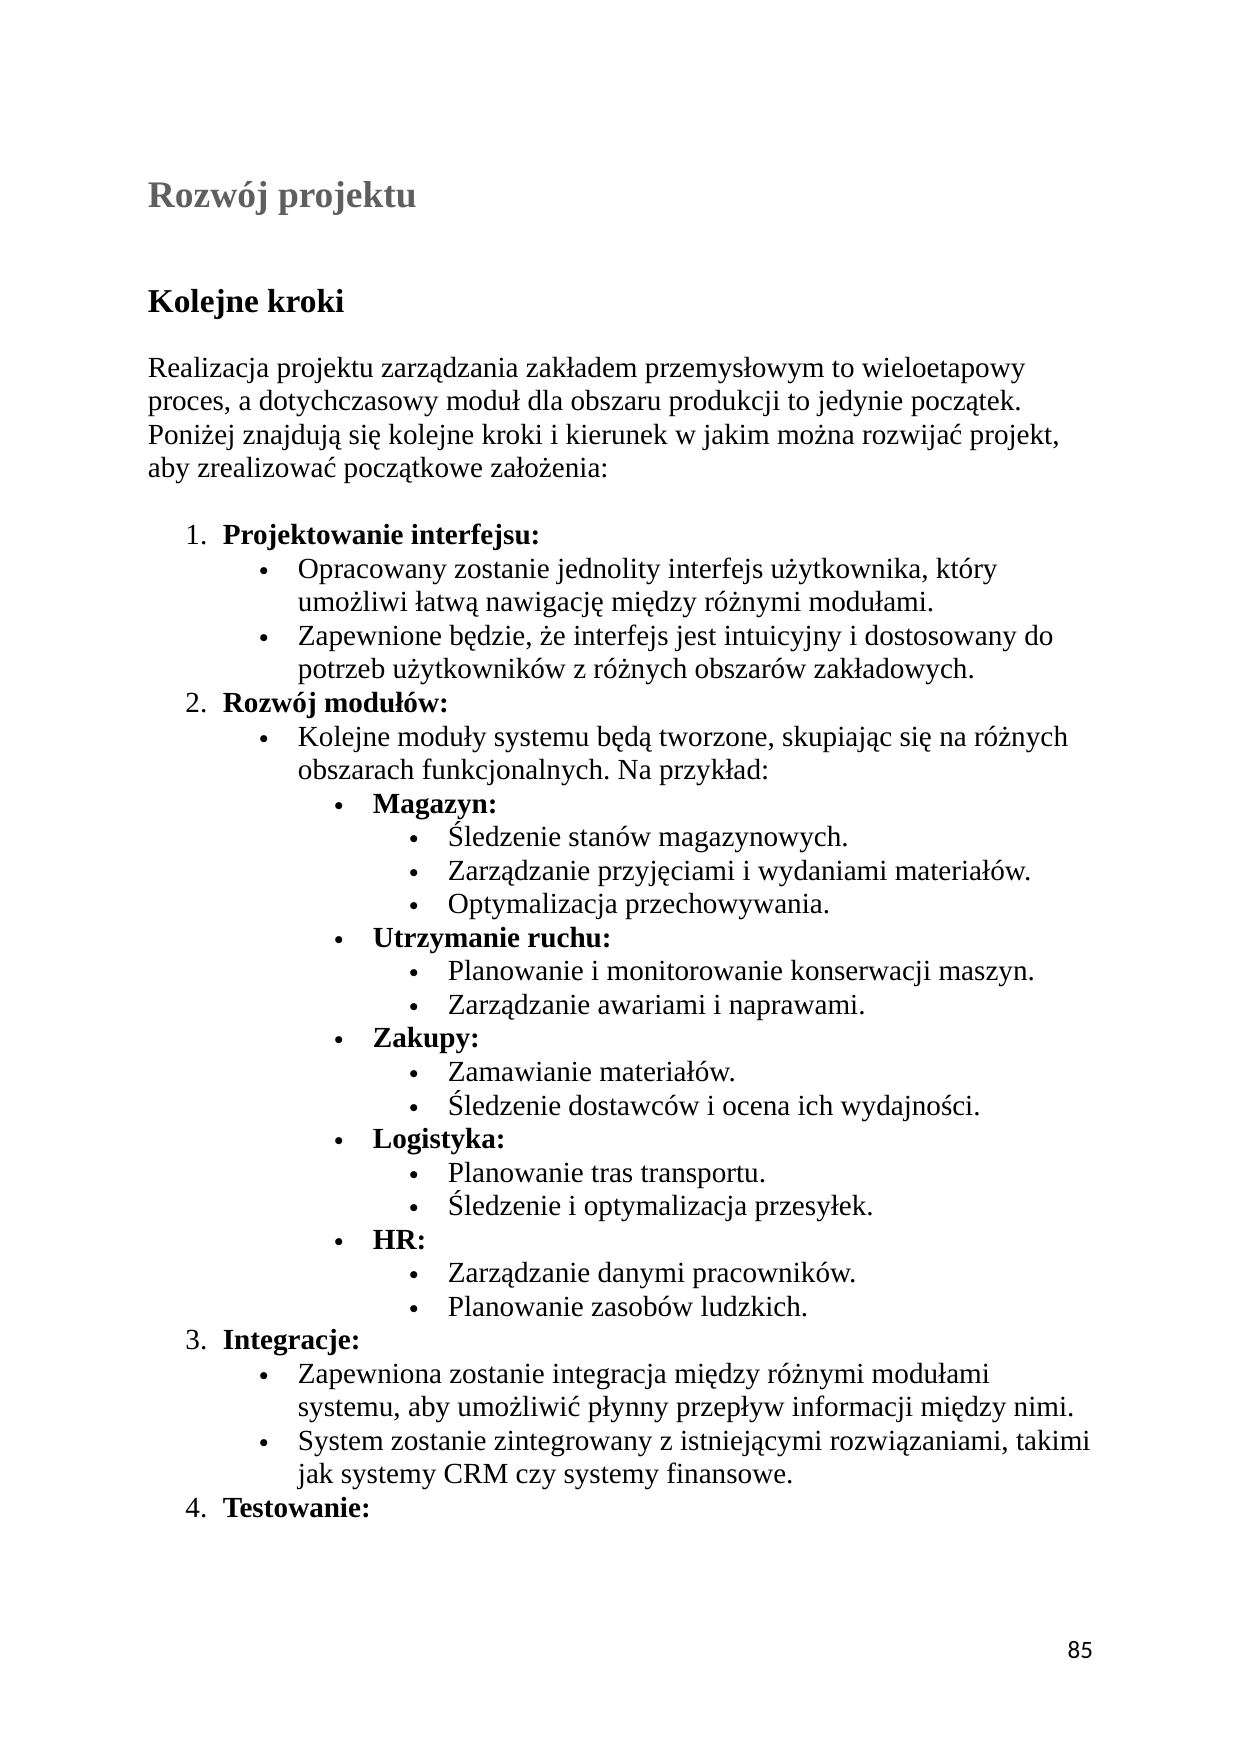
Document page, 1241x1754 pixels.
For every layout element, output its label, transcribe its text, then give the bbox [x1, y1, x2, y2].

text Realizacja projektu zarządzania zakładem przemysłowym to wieloetapowy proces, a dotychczasowy moduł dla obszaru produkcji to jedynie początek. Poniżej znajdują się kolejne kroki i kierunek w jakim można rozwijać projekt, aby zrealizować początkowe założenia: [148, 350, 1093, 484]
list Planowanie i monitorowanie konserwacji maszyn. [410, 953, 1093, 987]
subtitle Rozwój projektu [148, 173, 1093, 216]
list Projektowanie interfejsu: [185, 517, 1093, 551]
list Planowanie zasobów ludzkich. [410, 1289, 1093, 1322]
list Logistyka: [335, 1121, 1093, 1155]
list HR: [335, 1222, 1093, 1255]
list Integracje: [185, 1322, 1093, 1356]
list Zarządzanie danymi pracowników. [410, 1255, 1093, 1289]
list Zamawianie materiałów. [410, 1054, 1093, 1088]
list Optymalizacja przechowywania. [410, 886, 1093, 920]
list Zarządzanie awariami i naprawami. [410, 987, 1093, 1021]
list Magazyn: [335, 786, 1093, 819]
subtitle Kolejne kroki [148, 281, 1093, 319]
list Utrzymanie ruchu: [335, 920, 1093, 953]
list Testowanie: [185, 1490, 1093, 1524]
list Zapewnione będzie, że interfejs jest intuicyjny i dostosowany do potrzeb użytkowników z różnych obszarów zakładowych. [260, 618, 1093, 685]
list Zarządzanie przyjęciami i wydaniami materiałów. [410, 853, 1093, 886]
list System zostanie zintegrowany z istniejącymi rozwiązaniami, takimi jak systemy CRM czy systemy finansowe. [260, 1423, 1093, 1490]
list Rozwój modułów: [185, 685, 1093, 719]
list Kolejne moduły systemu będą tworzone, skupiając się na różnych obszarach funkcjonalnych. Na przykład: [260, 719, 1093, 786]
list Zakupy: [335, 1021, 1093, 1054]
list Śledzenie dostawców i ocena ich wydajności. [410, 1088, 1093, 1121]
list Planowanie tras transportu. [410, 1155, 1093, 1188]
list Śledzenie i optymalizacja przesyłek. [410, 1188, 1093, 1222]
list Zapewniona zostanie integracja między różnymi modułami systemu, aby umożliwić płynny przepływ informacji między nimi. [260, 1356, 1093, 1423]
list Opracowany zostanie jednolity interfejs użytkownika, który umożliwi łatwą nawigację między różnymi modułami. [260, 551, 1093, 618]
list Śledzenie stanów magazynowych. [410, 819, 1093, 853]
